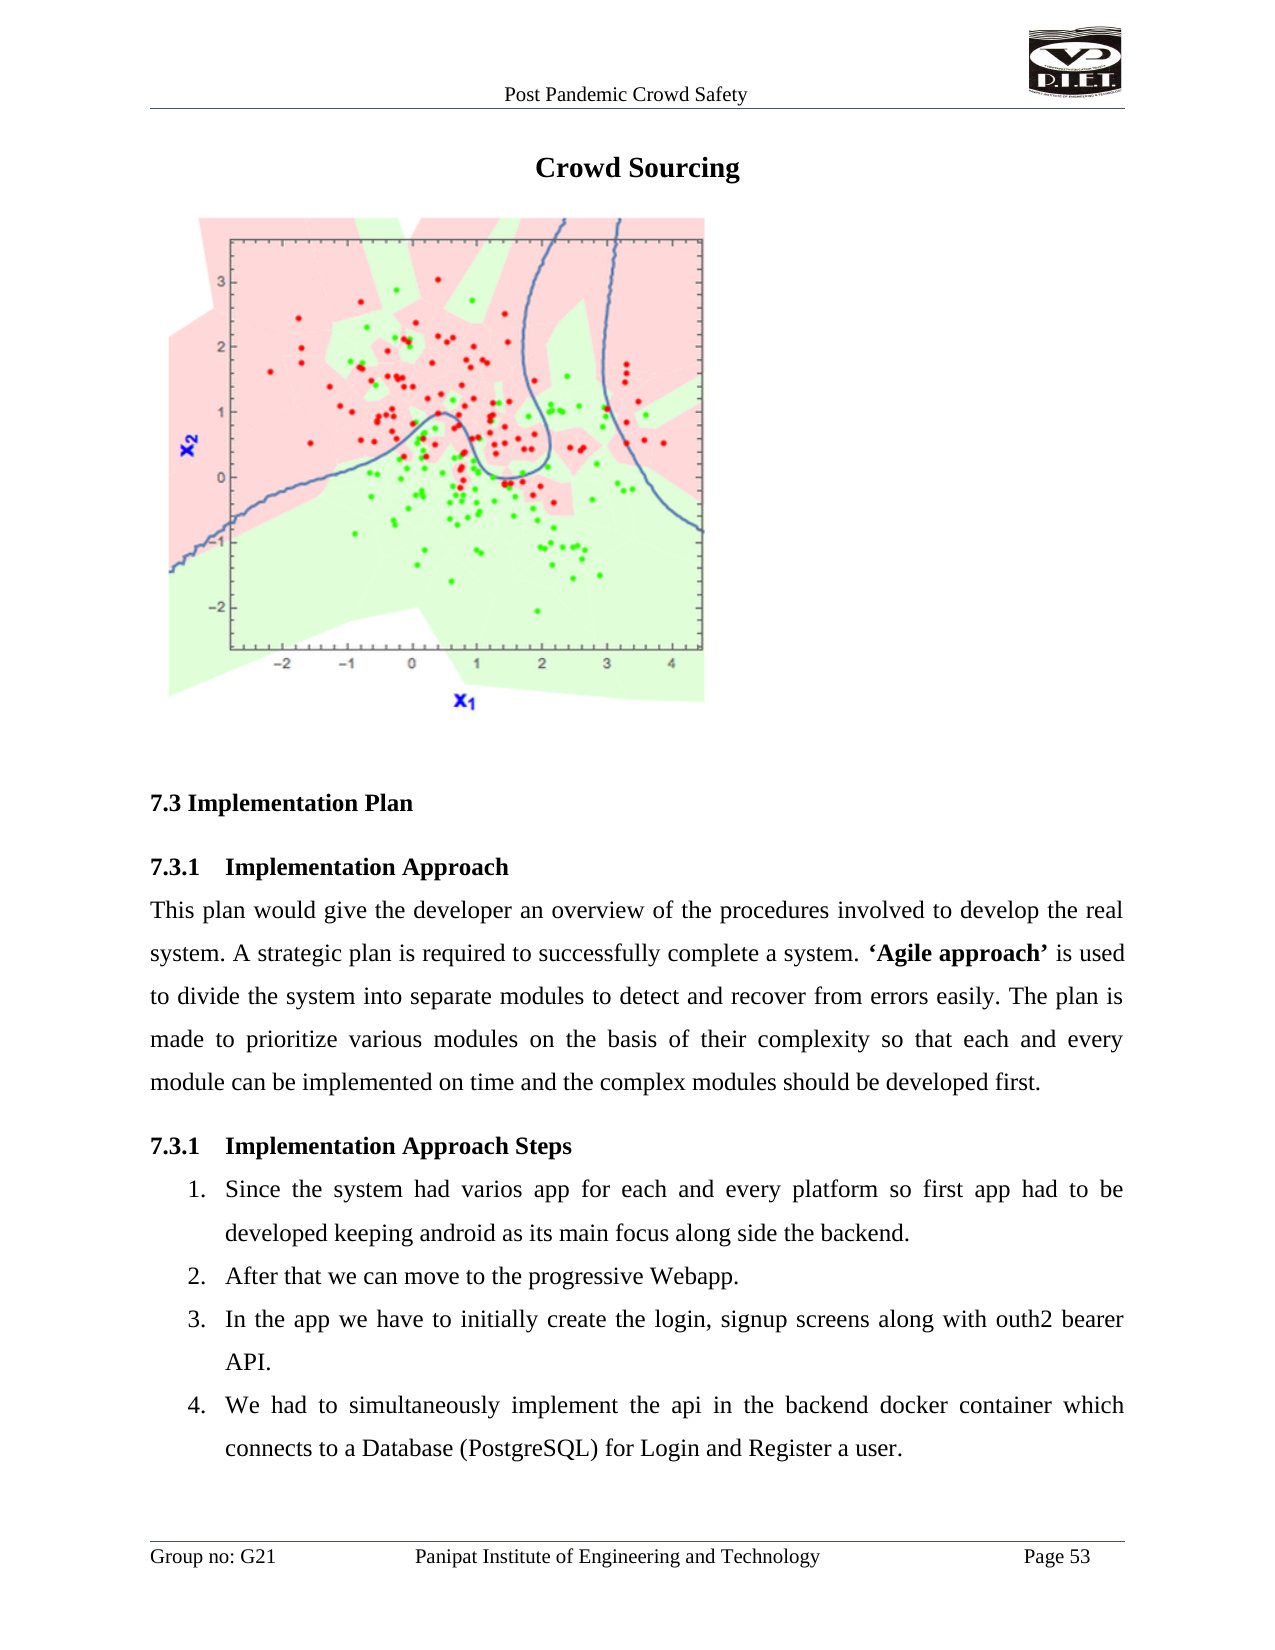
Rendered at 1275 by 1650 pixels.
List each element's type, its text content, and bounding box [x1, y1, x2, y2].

text Crowd Sourcing [150, 150, 1125, 183]
list We had to simultaneously implement the api in the backend docker container which connects to a Database (PostgreSQL) for Login and Register a user. [187, 1390, 1125, 1462]
picture [150, 204, 715, 722]
text 7.3 Implementation Plan [150, 788, 1125, 817]
subtitle 7.3.1 Implementation Approach Steps [150, 1131, 1125, 1160]
subtitle 7.3.1 Implementation Approach [150, 852, 1125, 881]
picture [1029, 23, 1122, 101]
list Since the system had varios app for each and every platform so first app had to be developed keeping android as its main focus along side the backend. [187, 1174, 1125, 1246]
list After that we can move to the progressive Webapp. [187, 1261, 1125, 1289]
list In the app we have to initially create the login, signup screens along with outh2 bearer API. [187, 1304, 1125, 1376]
text This plan would give the developer an overview of the procedures involved to develop the real system. A strategic plan is required to successfully complete a system. ‘Agile approach’ is used to divide the system into separate modules to detect and recover from errors easily. The plan is made to prioritize various modules on the basis of their complexity so that each and every module can be implemented on time and the complex modules should be developed first. [150, 895, 1125, 1096]
